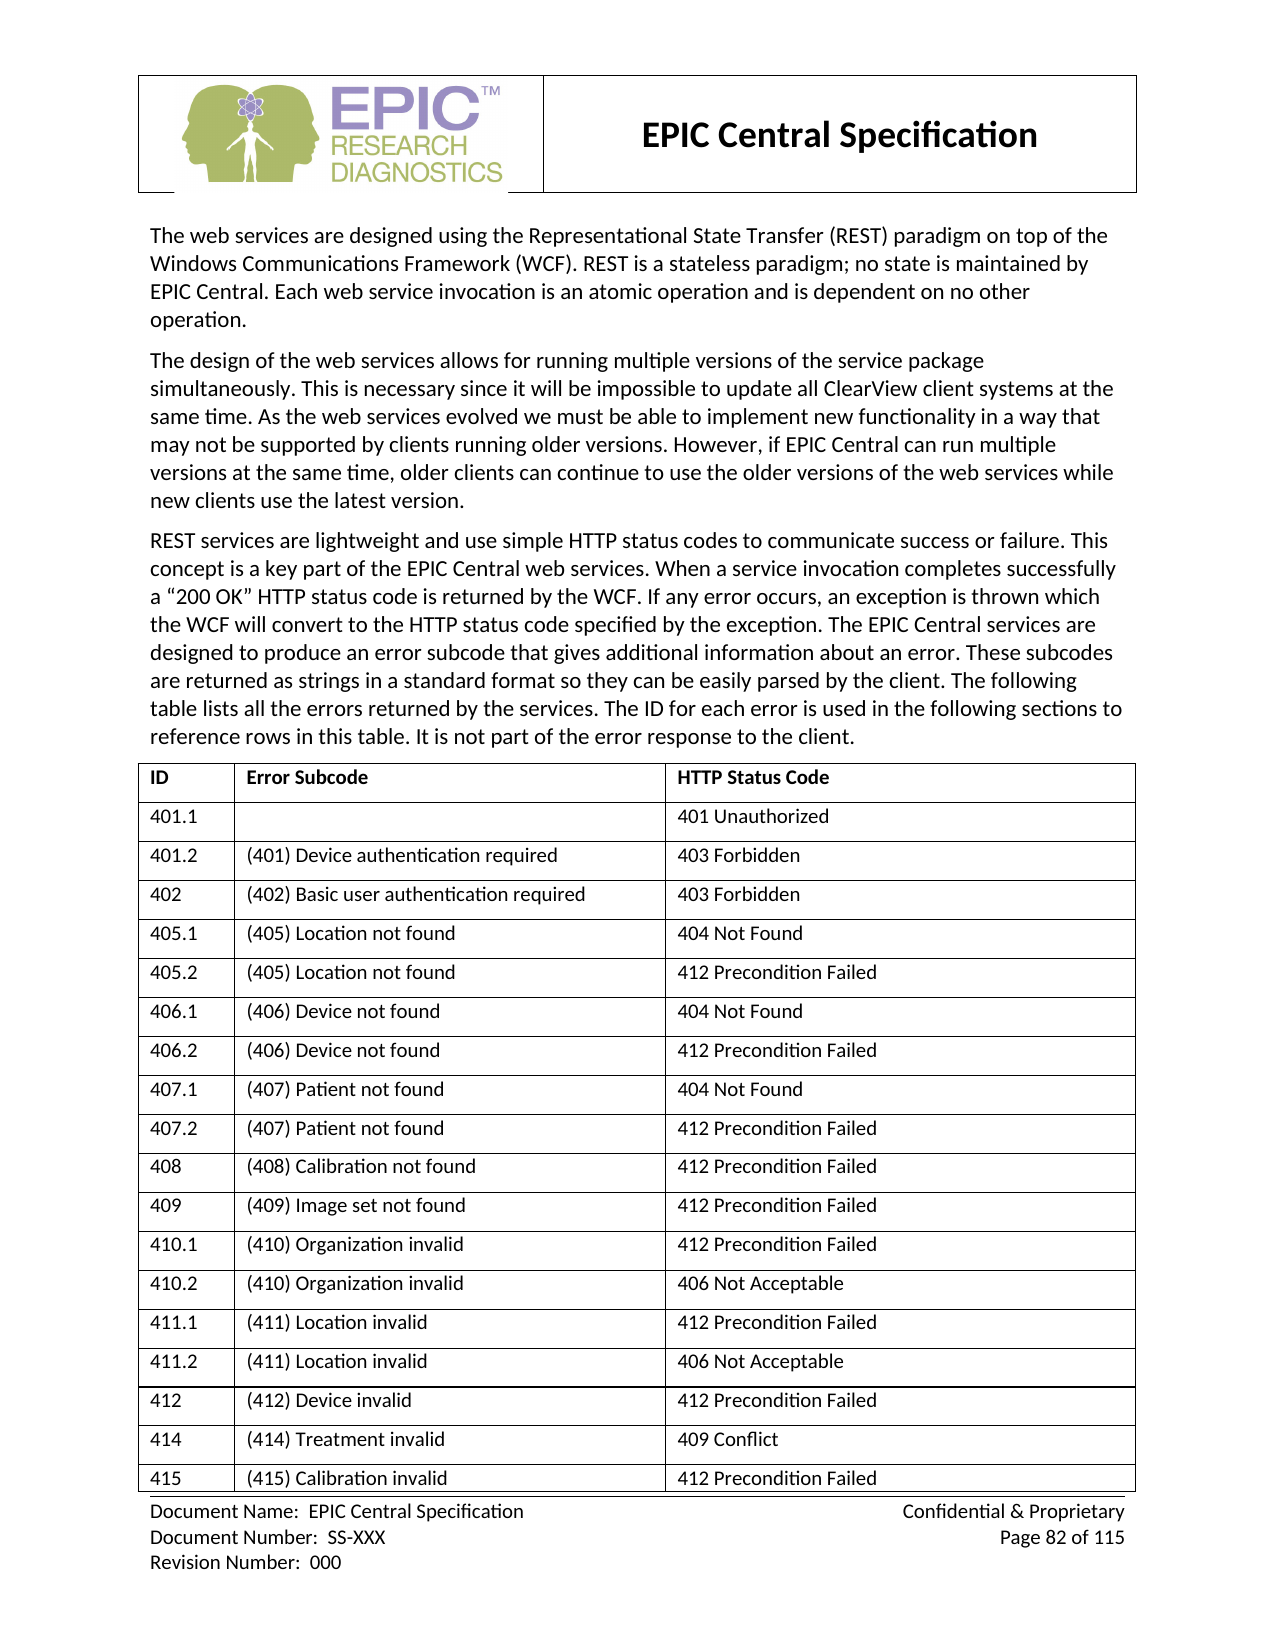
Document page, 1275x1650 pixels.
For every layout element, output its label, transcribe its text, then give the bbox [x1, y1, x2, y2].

table_cell (402) Basic user authentication required [235, 881, 665, 919]
table_cell 403 Forbidden [666, 881, 1135, 919]
table_cell (405) Location not found [235, 959, 665, 997]
table_cell 412 Precondition Failed [666, 1310, 1135, 1347]
table_header Error Subcode [235, 764, 665, 802]
table_cell 412 Precondition Failed [666, 1232, 1135, 1269]
table_header HTTP Status Code [666, 764, 1135, 802]
text The web services are designed using the Representational State Transfer (REST) paradigm on top of the Windows Communications Framework (WCF). REST is a stateless paradigm; no state is maintained by EPIC Central. Each web service invocation is an atomic operation and is dependent on no other operation. [150, 221, 1125, 333]
table_cell 412 Precondition Failed [666, 1154, 1135, 1192]
table_cell 412 Precondition Failed [666, 1037, 1135, 1075]
table_cell (406) Device not found [235, 1037, 665, 1075]
table_cell 410.1 [139, 1232, 234, 1269]
table_cell 412 Precondition Failed [666, 959, 1135, 997]
table_cell 405.1 [139, 920, 234, 958]
text REST services are lightweight and use simple HTTP status codes to communicate success or failure. This concept is a key part of the EPIC Central web services. When a service invocation completes successfully a “200 OK” HTTP status code is returned by the WCF. If any error occurs, an exception is thrown which the WCF will convert to the HTTP status code specified by the exception. The EPIC Central services are designed to produce an error subcode that gives additional information about an error. These subcodes are returned as strings in a standard format so they can be easily parsed by the client. The following table lists all the errors returned by the services. The ID for each error is used in the following sections to reference rows in this table. It is not part of the error response to the client. [150, 526, 1125, 751]
table_cell 404 Not Found [666, 998, 1135, 1036]
table_cell 412 Precondition Failed [666, 1193, 1135, 1231]
table_cell 406.2 [139, 1037, 234, 1075]
table_cell 401.1 [139, 803, 234, 841]
table_cell (410) Organization invalid [235, 1271, 665, 1308]
table_cell (401) Device authentication required [235, 842, 665, 880]
table_cell 409 Conflict [666, 1426, 1135, 1464]
table_cell 412 Precondition Failed [666, 1465, 1135, 1491]
table_cell 412 [139, 1388, 234, 1425]
table_cell [235, 803, 665, 841]
table_cell 401 Unauthorized [666, 803, 1135, 841]
table_cell (407) Patient not found [235, 1076, 665, 1114]
table_cell 412 Precondition Failed [666, 1115, 1135, 1153]
table_cell (415) Calibration invalid [235, 1465, 665, 1491]
table_header ID [139, 764, 234, 802]
table_cell 401.2 [139, 842, 234, 880]
table_cell (411) Location invalid [235, 1349, 665, 1386]
table_cell 402 [139, 881, 234, 919]
table_cell (411) Location invalid [235, 1310, 665, 1347]
table_cell 406.1 [139, 998, 234, 1036]
table_cell 405.2 [139, 959, 234, 997]
table_cell 414 [139, 1426, 234, 1464]
table_cell 403 Forbidden [666, 842, 1135, 880]
table_cell (405) Location not found [235, 920, 665, 958]
table_cell (408) Calibration not found [235, 1154, 665, 1192]
table_cell 412 Precondition Failed [666, 1388, 1135, 1425]
table_cell 407.2 [139, 1115, 234, 1153]
picture [174, 76, 509, 193]
table_cell 406 Not Acceptable [666, 1271, 1135, 1308]
table_cell 415 [139, 1465, 234, 1491]
table_cell (410) Organization invalid [235, 1232, 665, 1269]
table_cell 409 [139, 1193, 234, 1231]
table_cell (407) Patient not found [235, 1115, 665, 1153]
table_cell 404 Not Found [666, 920, 1135, 958]
table_cell (406) Device not found [235, 998, 665, 1036]
table_cell 406 Not Acceptable [666, 1349, 1135, 1386]
text The design of the web services allows for running multiple versions of the service package simultaneously. This is necessary since it will be impossible to update all ClearView client systems at the same time. As the web services evolved we must be able to implement new functionality in a way that may not be supported by clients running older versions. However, if EPIC Central can run multiple versions at the same time, older clients can continue to use the older versions of the web services while new clients use the latest version. [150, 346, 1125, 514]
table_cell (412) Device invalid [235, 1388, 665, 1425]
table_cell 411.2 [139, 1349, 234, 1386]
table_cell (409) Image set not found [235, 1193, 665, 1231]
table_cell (414) Treatment invalid [235, 1426, 665, 1464]
table_cell 410.2 [139, 1271, 234, 1308]
table_cell 411.1 [139, 1310, 234, 1347]
table_cell 407.1 [139, 1076, 234, 1114]
table_cell 404 Not Found [666, 1076, 1135, 1114]
table_cell 408 [139, 1154, 234, 1192]
